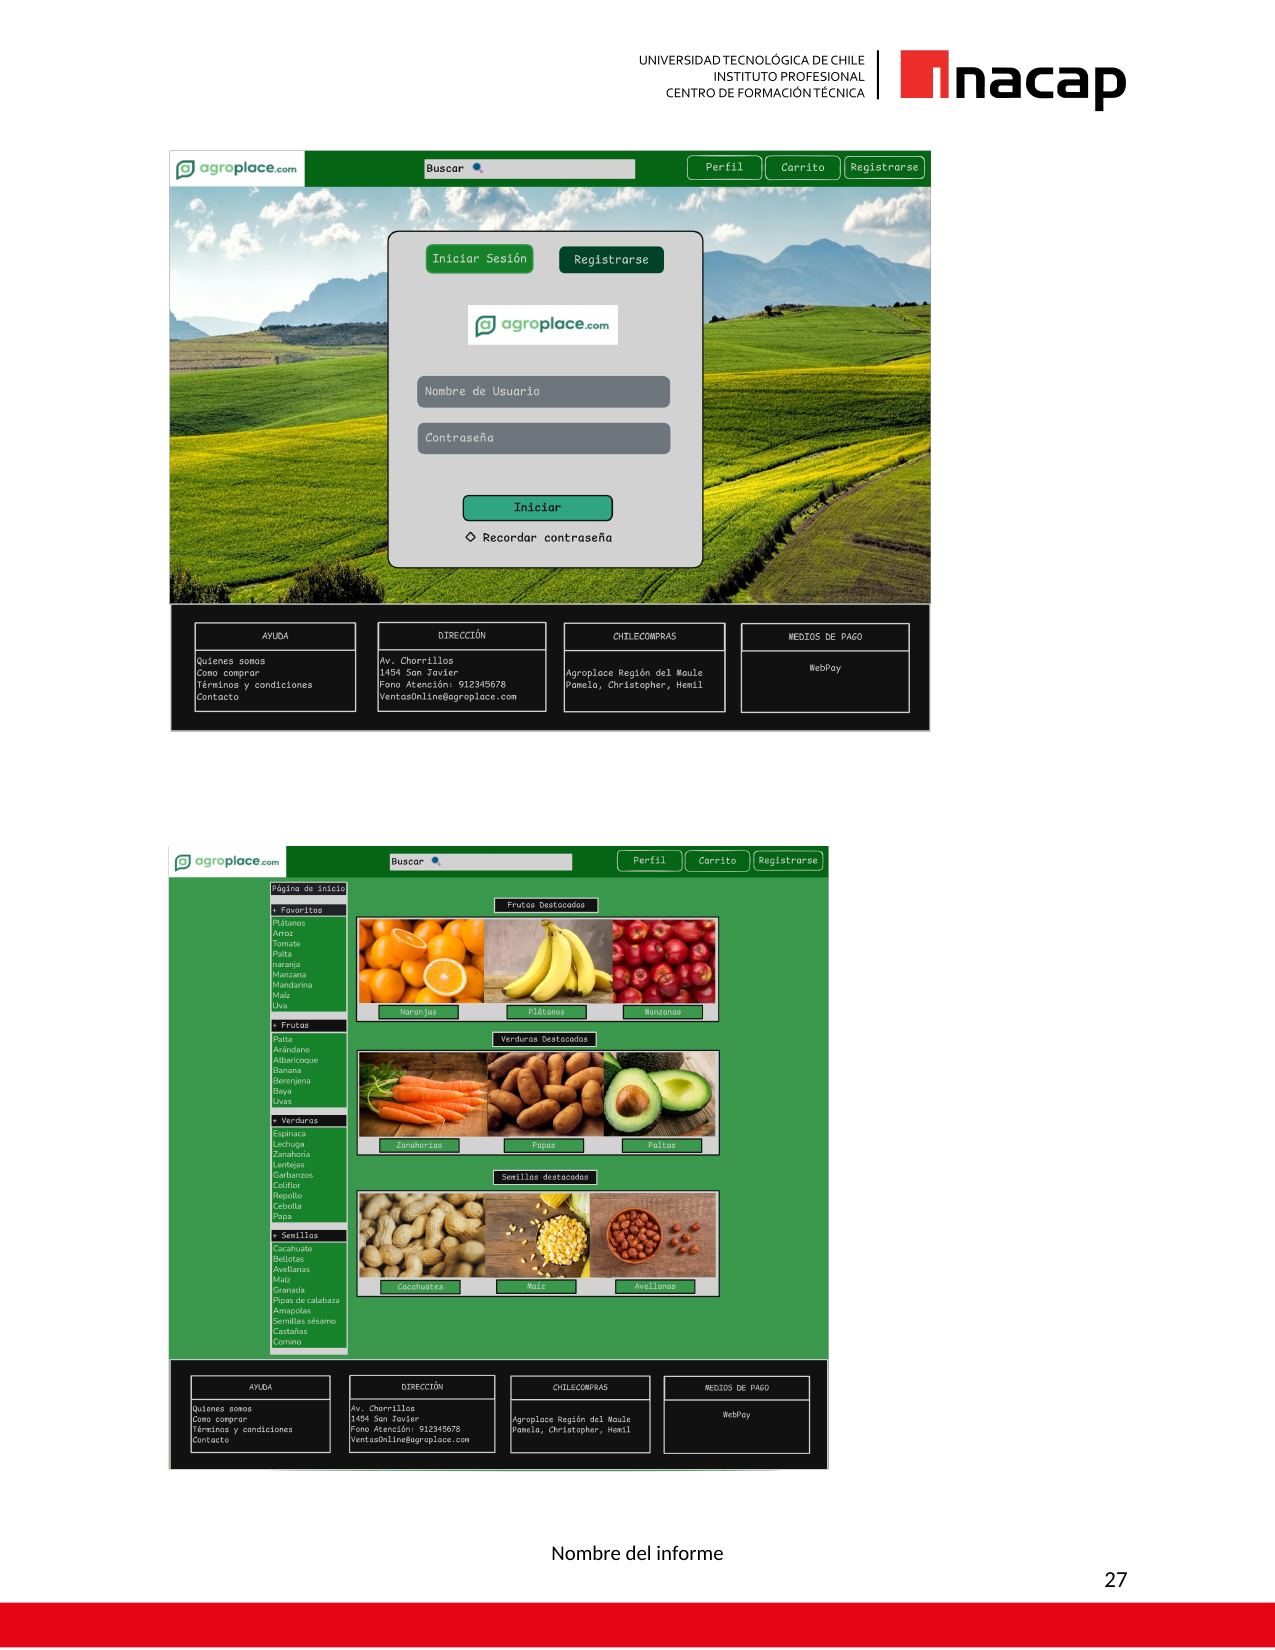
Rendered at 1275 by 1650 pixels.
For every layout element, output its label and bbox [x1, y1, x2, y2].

picture [636, 46, 1128, 112]
